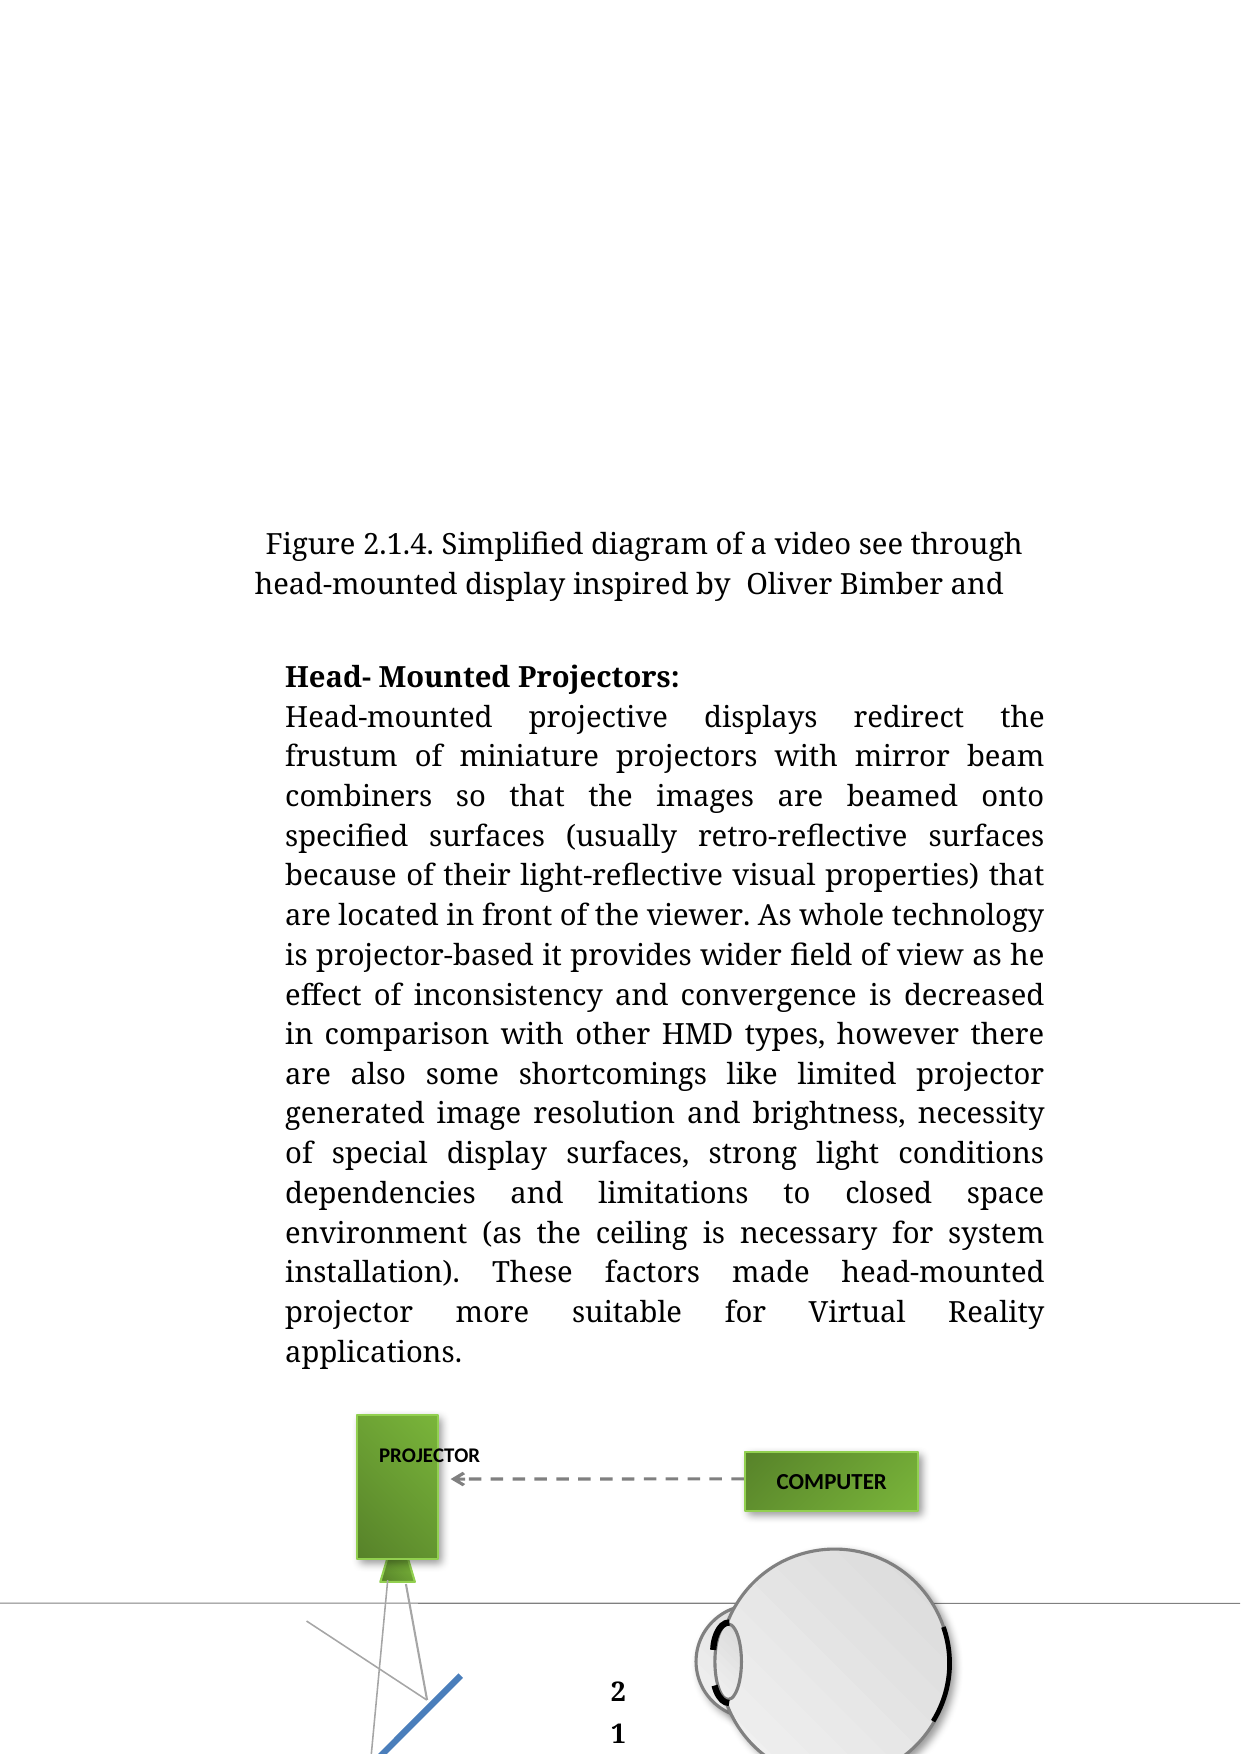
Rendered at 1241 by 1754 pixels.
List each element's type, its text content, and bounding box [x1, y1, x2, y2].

text Head- Mounted Projectors: [285, 656, 1075, 696]
text Head-mounted projective displays redirect the frustum of miniature projectors with mirror beam combiners so that the images are beamed onto specified surfaces (usually retro-reflective surfaces because of their light-reflective visual properties) that are located in front of the viewer. As whole technology is projector-based it provides wider field of view as he effect of inconsistency and convergence is decreased in comparison with other HMD types, however there are also some shortcomings like limited projector generated image resolution and brightness, necessity of special display surfaces, strong light conditions dependencies and limitations to closed space environment (as the ceiling is necessary for system installation). These factors made head-mounted projector more suitable for Virtual Reality applications. [285, 696, 1045, 1371]
